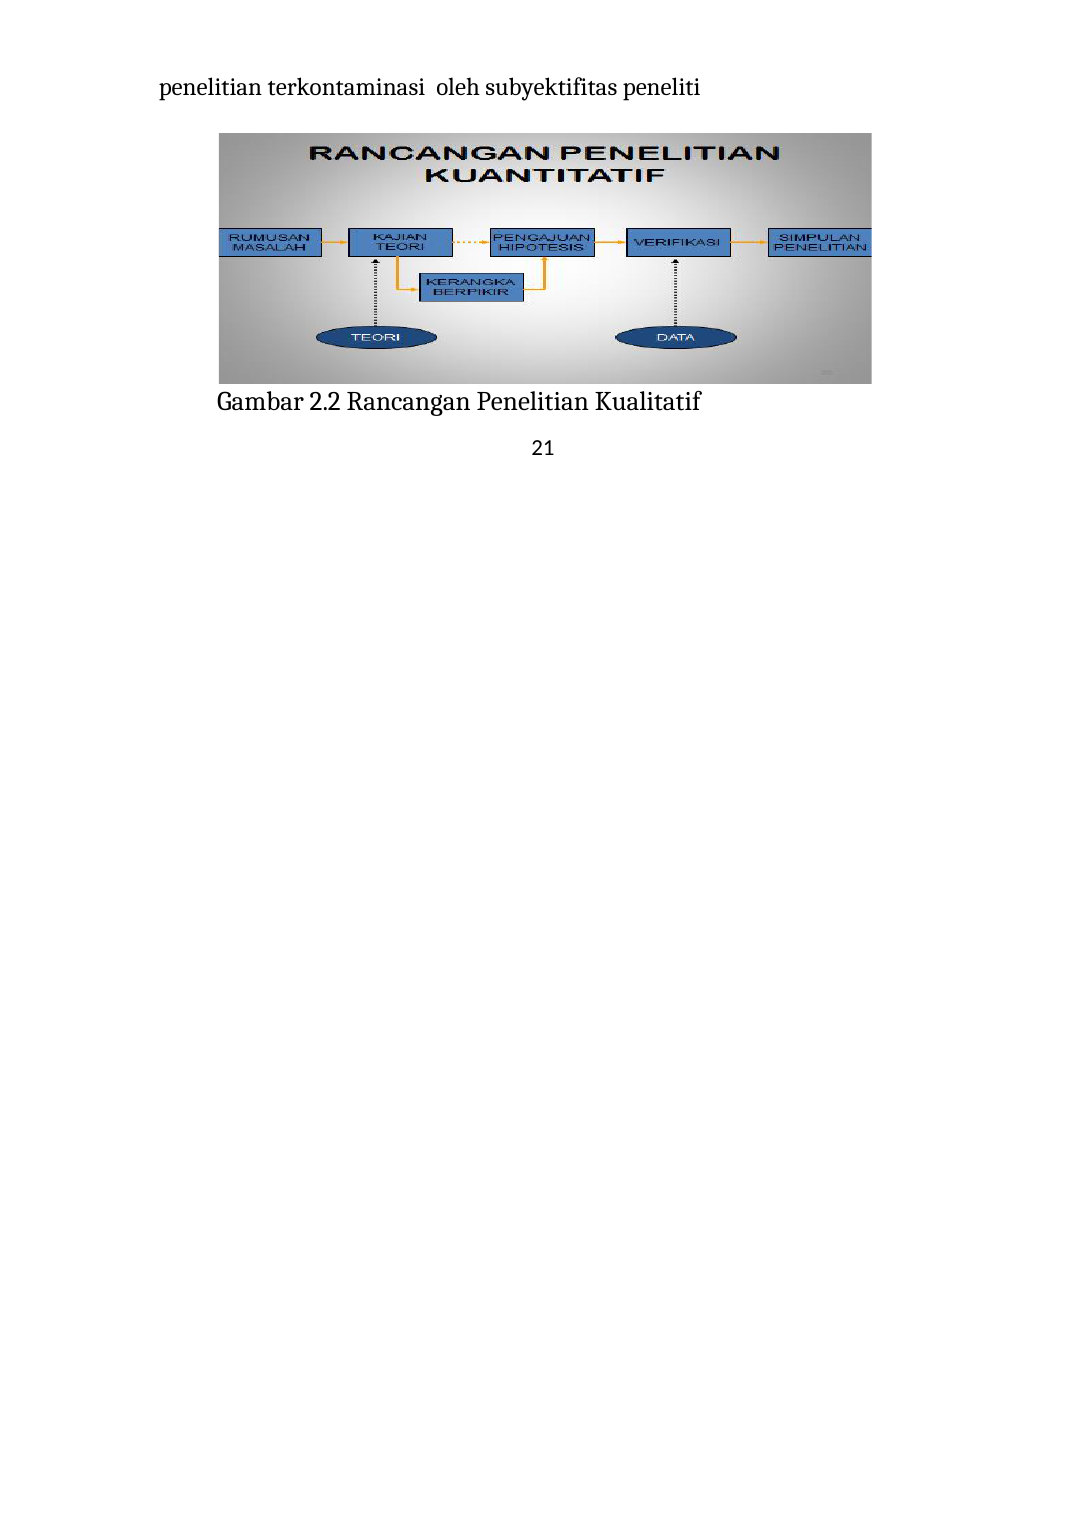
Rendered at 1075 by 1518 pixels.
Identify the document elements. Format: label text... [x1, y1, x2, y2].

text Gambar 2.2 Rancangan Penelitian Kualitatif [217, 389, 941, 415]
picture [218, 133, 872, 384]
text 21 [150, 437, 554, 460]
text penelitian terkontaminasi oleh subyektifitas peneliti [158, 73, 941, 102]
